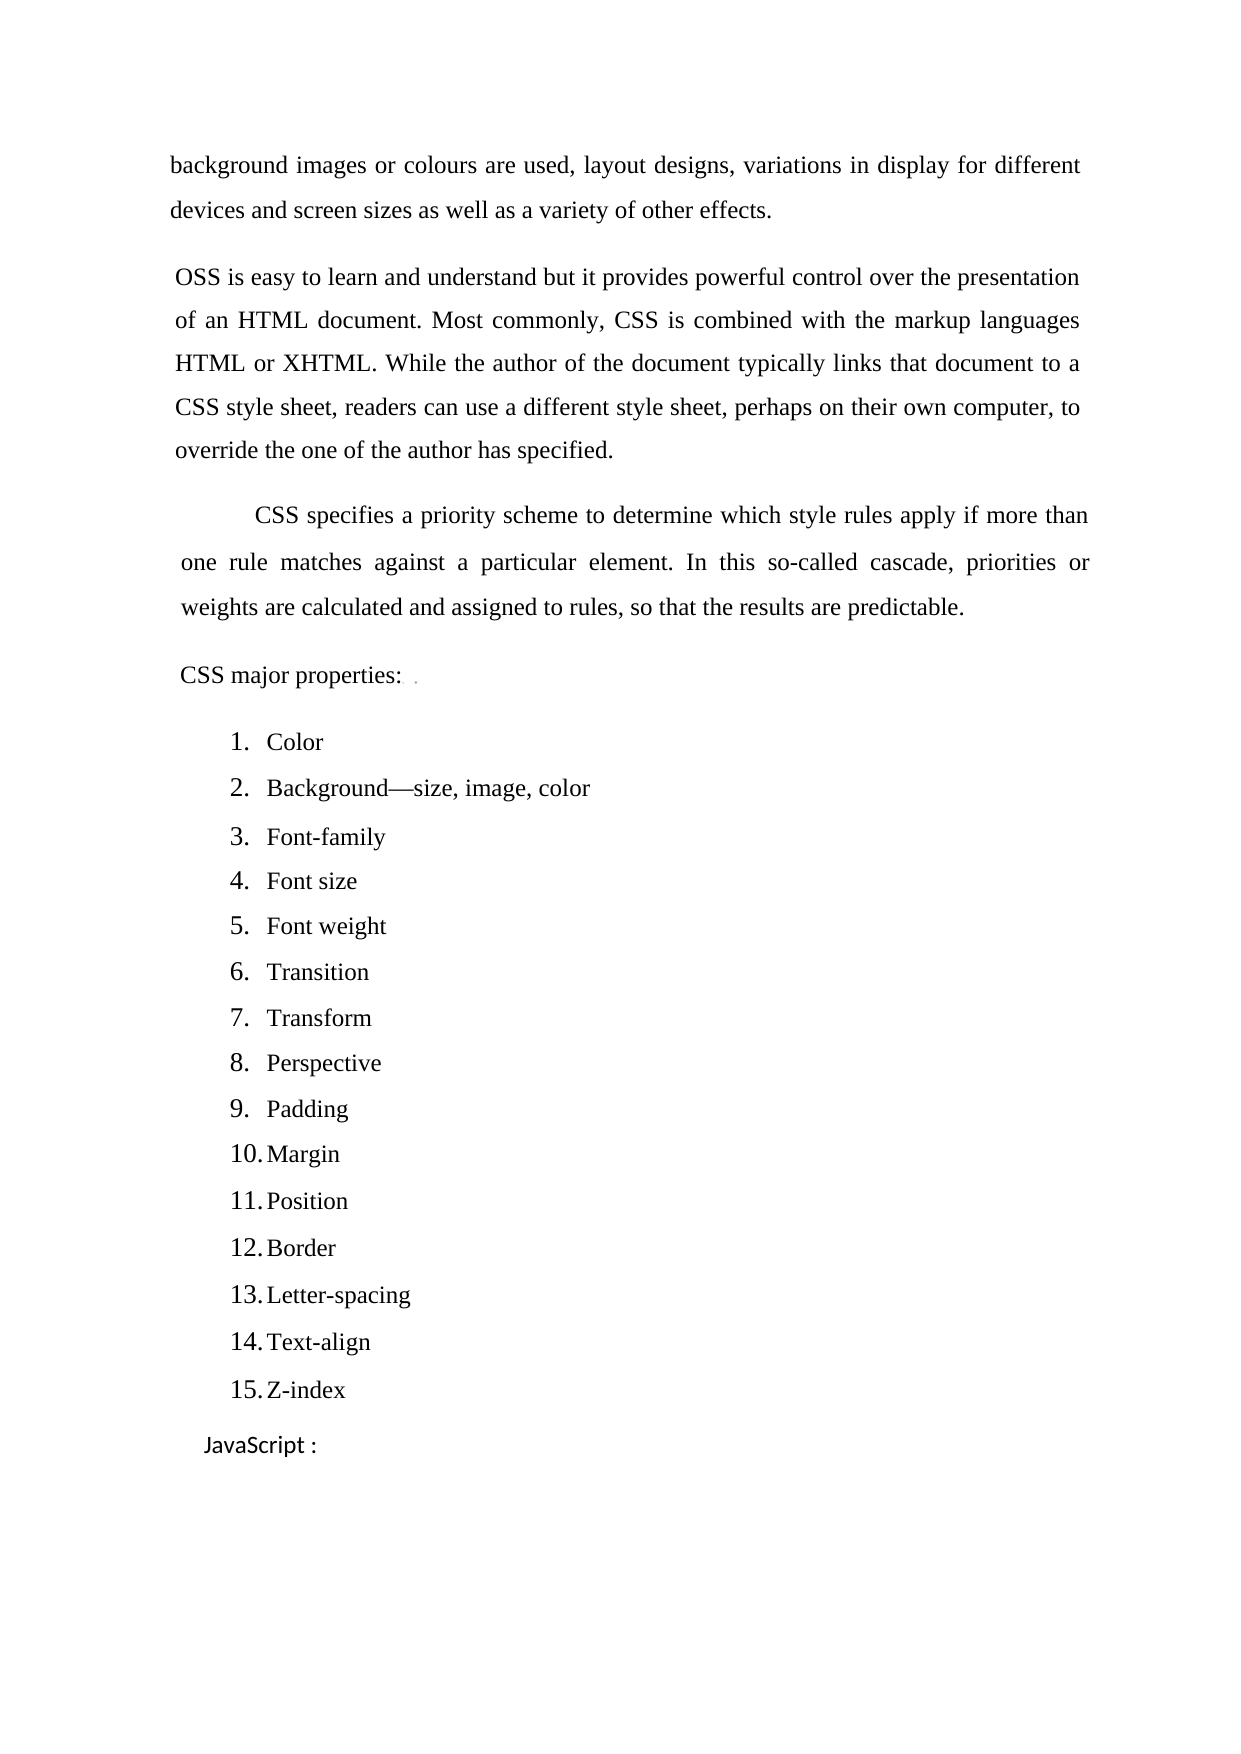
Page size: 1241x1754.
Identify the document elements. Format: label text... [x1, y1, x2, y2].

list Transition [229, 955, 1081, 986]
list Font-family [229, 819, 1081, 851]
text CSS major properties: [180, 661, 1090, 689]
list Border [229, 1231, 1081, 1262]
text OSS is easy to learn and understand but it provides powerful control over the presentation of an HTML document. Most commonly, CSS is combined with the markup languages HTML or XHTML. While the author of the document typically links that document to a CSS style sheet, readers can use a different style sheet, perhaps on their own computer, to override the one of the author has specified. [175, 262, 1081, 464]
list Font weight [229, 909, 1081, 941]
list Margin [229, 1137, 1081, 1168]
list Text-align [229, 1325, 1081, 1357]
text CSS specifies a priority scheme to determine which style rules apply if more than one rule matches against a particular element. In this so-called cascade, priorities or weights are calculated and assigned to rules, so that the results are predictable. [181, 501, 1090, 621]
list Letter-spacing [229, 1278, 1081, 1310]
list Transform [229, 1001, 1081, 1032]
list Perspective [229, 1046, 1081, 1077]
list Font size [229, 864, 1081, 896]
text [170, 150, 1081, 223]
list Background—size, image, color [229, 771, 1081, 802]
list Position [229, 1184, 1081, 1215]
list Z-index [229, 1373, 1081, 1404]
text JavaScript : [203, 1429, 1081, 1460]
list Color [229, 726, 1081, 757]
list Padding [229, 1092, 1081, 1123]
